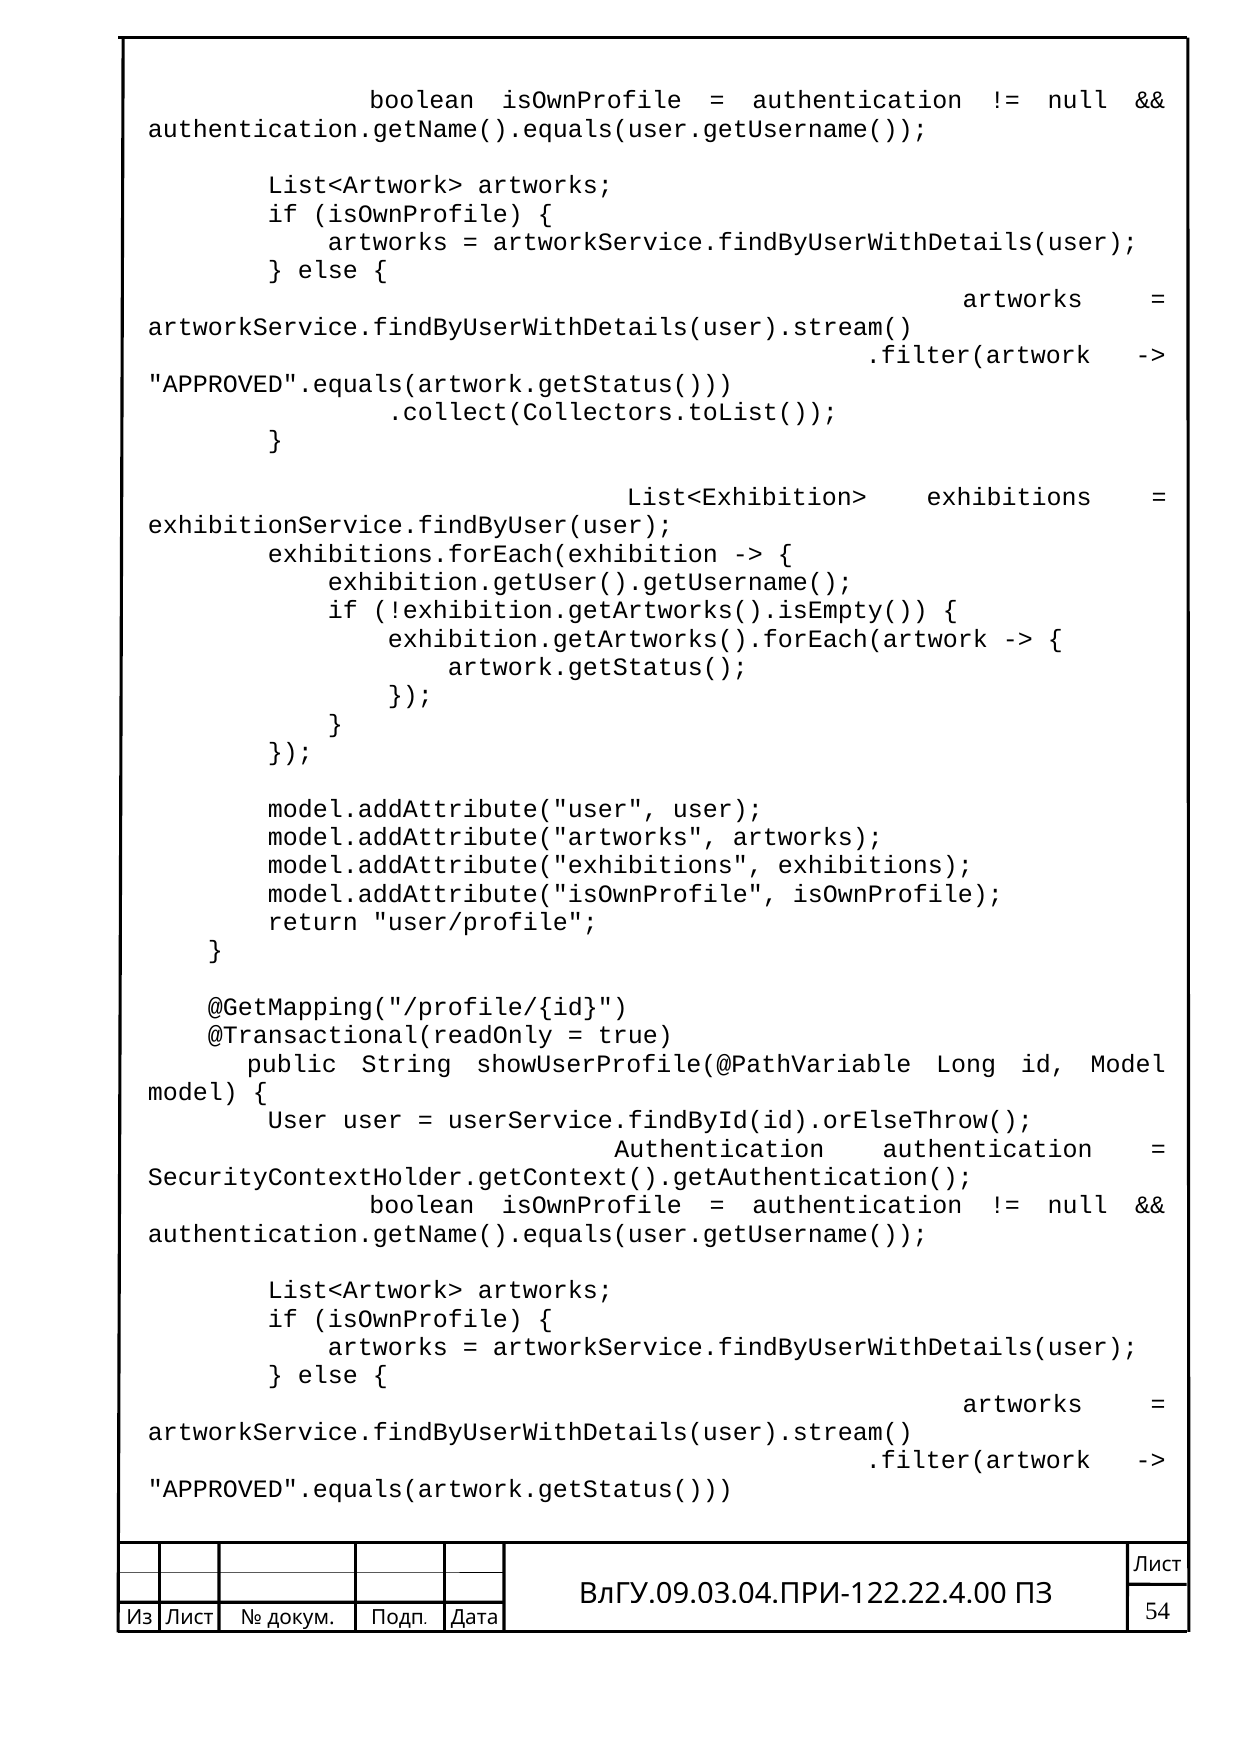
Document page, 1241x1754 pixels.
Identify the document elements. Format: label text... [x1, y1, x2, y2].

text }); [148, 739, 1167, 768]
text artworks = artworkService.findByUserWithDetails(user).stream() [148, 1391, 1167, 1448]
text model.addAttribute("user", user); [148, 796, 1167, 824]
text if (isOwnProfile) { [148, 1306, 1167, 1334]
text @Transactional(readOnly = true) [148, 1023, 1167, 1051]
text artworks = artworkService.findByUserWithDetails(user); [148, 1334, 1167, 1363]
text exhibition.getArtworks().forEach(artwork -> { [148, 626, 1167, 654]
text if (!exhibition.getArtworks().isEmpty()) { [148, 598, 1167, 626]
text .filter(artwork -> "APPROVED".equals(artwork.getStatus())) [148, 1448, 1167, 1504]
text .collect(Collectors.toList()); [148, 399, 1167, 428]
text List<Exhibition> exhibitions = exhibitionService.findByUser(user); [148, 484, 1167, 541]
text } [148, 711, 1167, 739]
text artworks = artworkService.findByUserWithDetails(user); [148, 229, 1167, 258]
text List<Artwork> artworks; [148, 173, 1167, 201]
text model.addAttribute("isOwnProfile", isOwnProfile); [148, 881, 1167, 909]
text }); [148, 683, 1167, 711]
text artworks = artworkService.findByUserWithDetails(user).stream() [148, 286, 1167, 343]
text if (isOwnProfile) { [148, 201, 1167, 229]
text artwork.getStatus(); [148, 654, 1167, 683]
text List<Artwork> artworks; [148, 1278, 1167, 1306]
text Authentication authentication = SecurityContextHolder.getContext().getAuthentication(); [148, 1136, 1167, 1193]
text User user = userService.findById(id).orElseThrow(); [148, 1108, 1167, 1136]
text } [148, 938, 1167, 966]
text @GetMapping("/profile/{id}") [148, 994, 1167, 1023]
text model.addAttribute("artworks", artworks); [148, 824, 1167, 853]
text boolean isOwnProfile = authentication != null && authentication.getName().equals(user.getUsername()); [148, 1193, 1167, 1249]
text public String showUserProfile(@PathVariable Long id, Model model) { [148, 1051, 1167, 1108]
text } else { [148, 258, 1167, 286]
text return "user/profile"; [148, 909, 1167, 938]
text boolean isOwnProfile = authentication != null && authentication.getName().equals(user.getUsername()); [148, 88, 1167, 144]
text model.addAttribute("exhibitions", exhibitions); [148, 853, 1167, 881]
text exhibitions.forEach(exhibition -> { [148, 541, 1167, 569]
text exhibition.getUser().getUsername(); [148, 569, 1167, 598]
text } else { [148, 1363, 1167, 1391]
text .filter(artwork -> "APPROVED".equals(artwork.getStatus())) [148, 343, 1167, 399]
text } [148, 428, 1167, 456]
